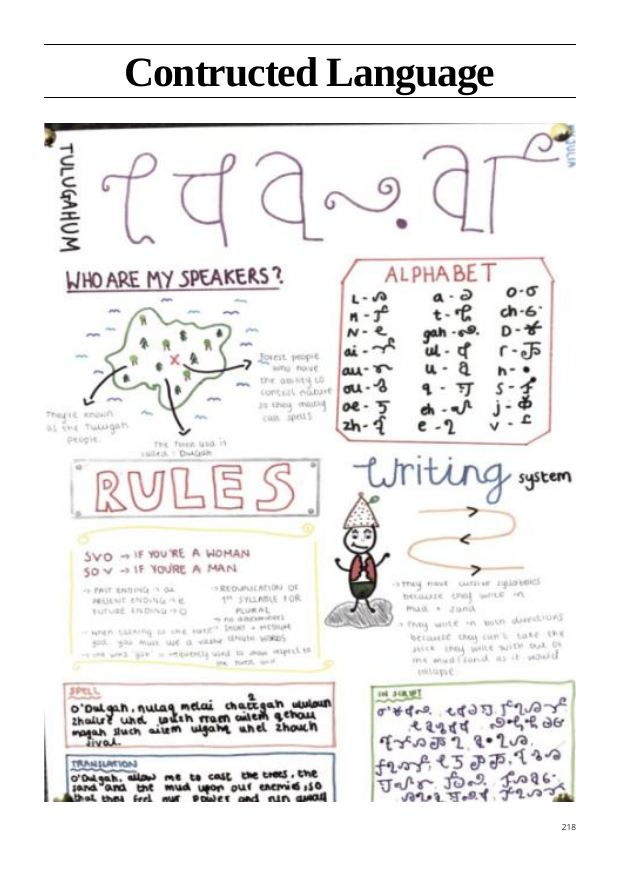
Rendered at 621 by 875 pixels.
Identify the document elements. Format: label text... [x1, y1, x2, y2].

picture [44, 123, 576, 802]
subtitle Contructed Language [44, 45, 576, 97]
